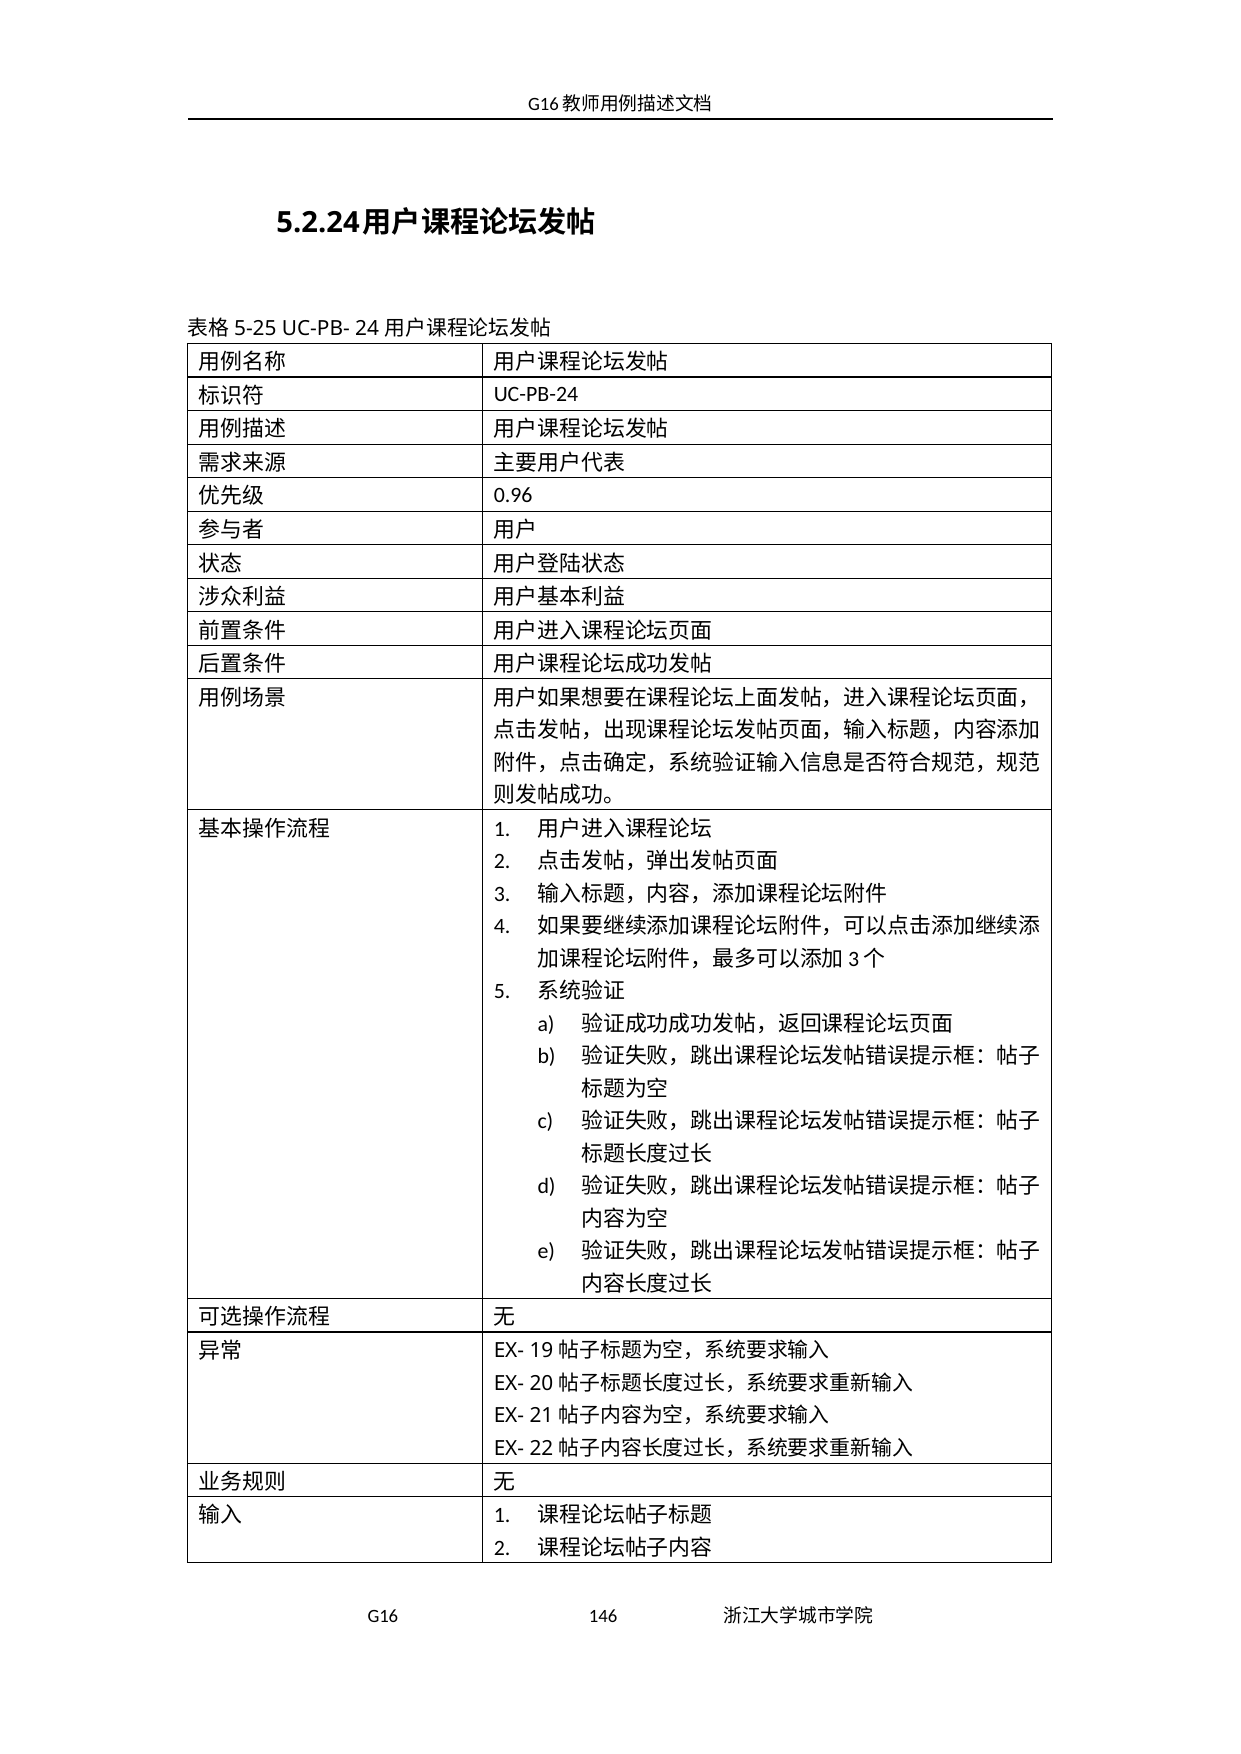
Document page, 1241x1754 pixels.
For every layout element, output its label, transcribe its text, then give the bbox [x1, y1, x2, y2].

table_cell 用户课程论坛成功发帖 [483, 646, 1051, 678]
table_cell 0.96 [483, 478, 1051, 511]
table_cell 基本操作流程 [188, 810, 482, 1298]
table_cell 用户如果想要在课程论坛上面发帖，进入课程论坛页面，点击发帖，出现课程论坛发帖页面，输入标题，内容添加附件，点击确定，系统验证输入信息是否符合规范，规范则发帖成功。 [483, 679, 1051, 809]
table_cell 可选操作流程 [188, 1299, 482, 1331]
table_cell 无 [483, 1299, 1051, 1331]
table_cell 用户登陆状态 [483, 545, 1051, 578]
table_cell EX- 19 帖子标题为空，系统要求输入 EX- 20 帖子标题长度过长，系统要求重新输入 EX- 21 帖子内容为空，系统要求输入 EX- 22 帖子内容长度过长，系统要求重新输入 [483, 1333, 1051, 1462]
text 表格 5-25 UC-PB- 24 用户课程论坛发帖 [187, 310, 1053, 343]
table_cell 用户进入课程论坛页面 [483, 612, 1051, 645]
table_header 用例名称 [188, 344, 482, 376]
table_cell 输入 [188, 1497, 482, 1562]
table_cell 用例描述 [188, 411, 482, 443]
subtitle 用户课程论坛发帖 [276, 187, 1053, 252]
table_cell 涉众利益 [188, 579, 482, 611]
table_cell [483, 1497, 1051, 1562]
table_cell 参与者 [188, 512, 482, 544]
table_cell 用户课程论坛发帖 [483, 411, 1051, 443]
table_cell 前置条件 [188, 612, 482, 645]
table_cell 标识符 [188, 378, 482, 410]
table_cell 无 [483, 1464, 1051, 1496]
table_cell 用户 [483, 512, 1051, 544]
table_cell 用例场景 [188, 679, 482, 809]
table_cell 需求来源 [188, 445, 482, 477]
table_cell 用户基本利益 [483, 579, 1051, 611]
table_cell 优先级 [188, 478, 482, 511]
table_cell 状态 [188, 545, 482, 578]
table_cell UC-PB-24 [483, 378, 1051, 410]
table_header 用户课程论坛发帖 [483, 344, 1051, 376]
table_cell 用户进入课程论坛 点击发帖，弹出发帖页面 输入标题，内容，添加课程论坛附件 如果要继续添加课程论坛附件，可以点击添加继续添加课程论坛附件，最多可以添加3个 系统验证 验证成功成功发帖，返回课程论坛页面 验证失败，跳出课程论坛发帖错误提示框：帖子标题为空 验证失败，跳出课程论坛发帖错误提示框：帖子标题长度过长 验证失败，跳出课程论坛发帖错误提示框：帖子内容为空 验证失败，跳出课程论坛发帖错误提示框：帖子内容长度过长 [483, 810, 1051, 1298]
table_cell 异常 [188, 1333, 482, 1462]
table_cell 业务规则 [188, 1464, 482, 1496]
table_cell 主要用户代表 [483, 445, 1051, 477]
table_cell 后置条件 [188, 646, 482, 678]
